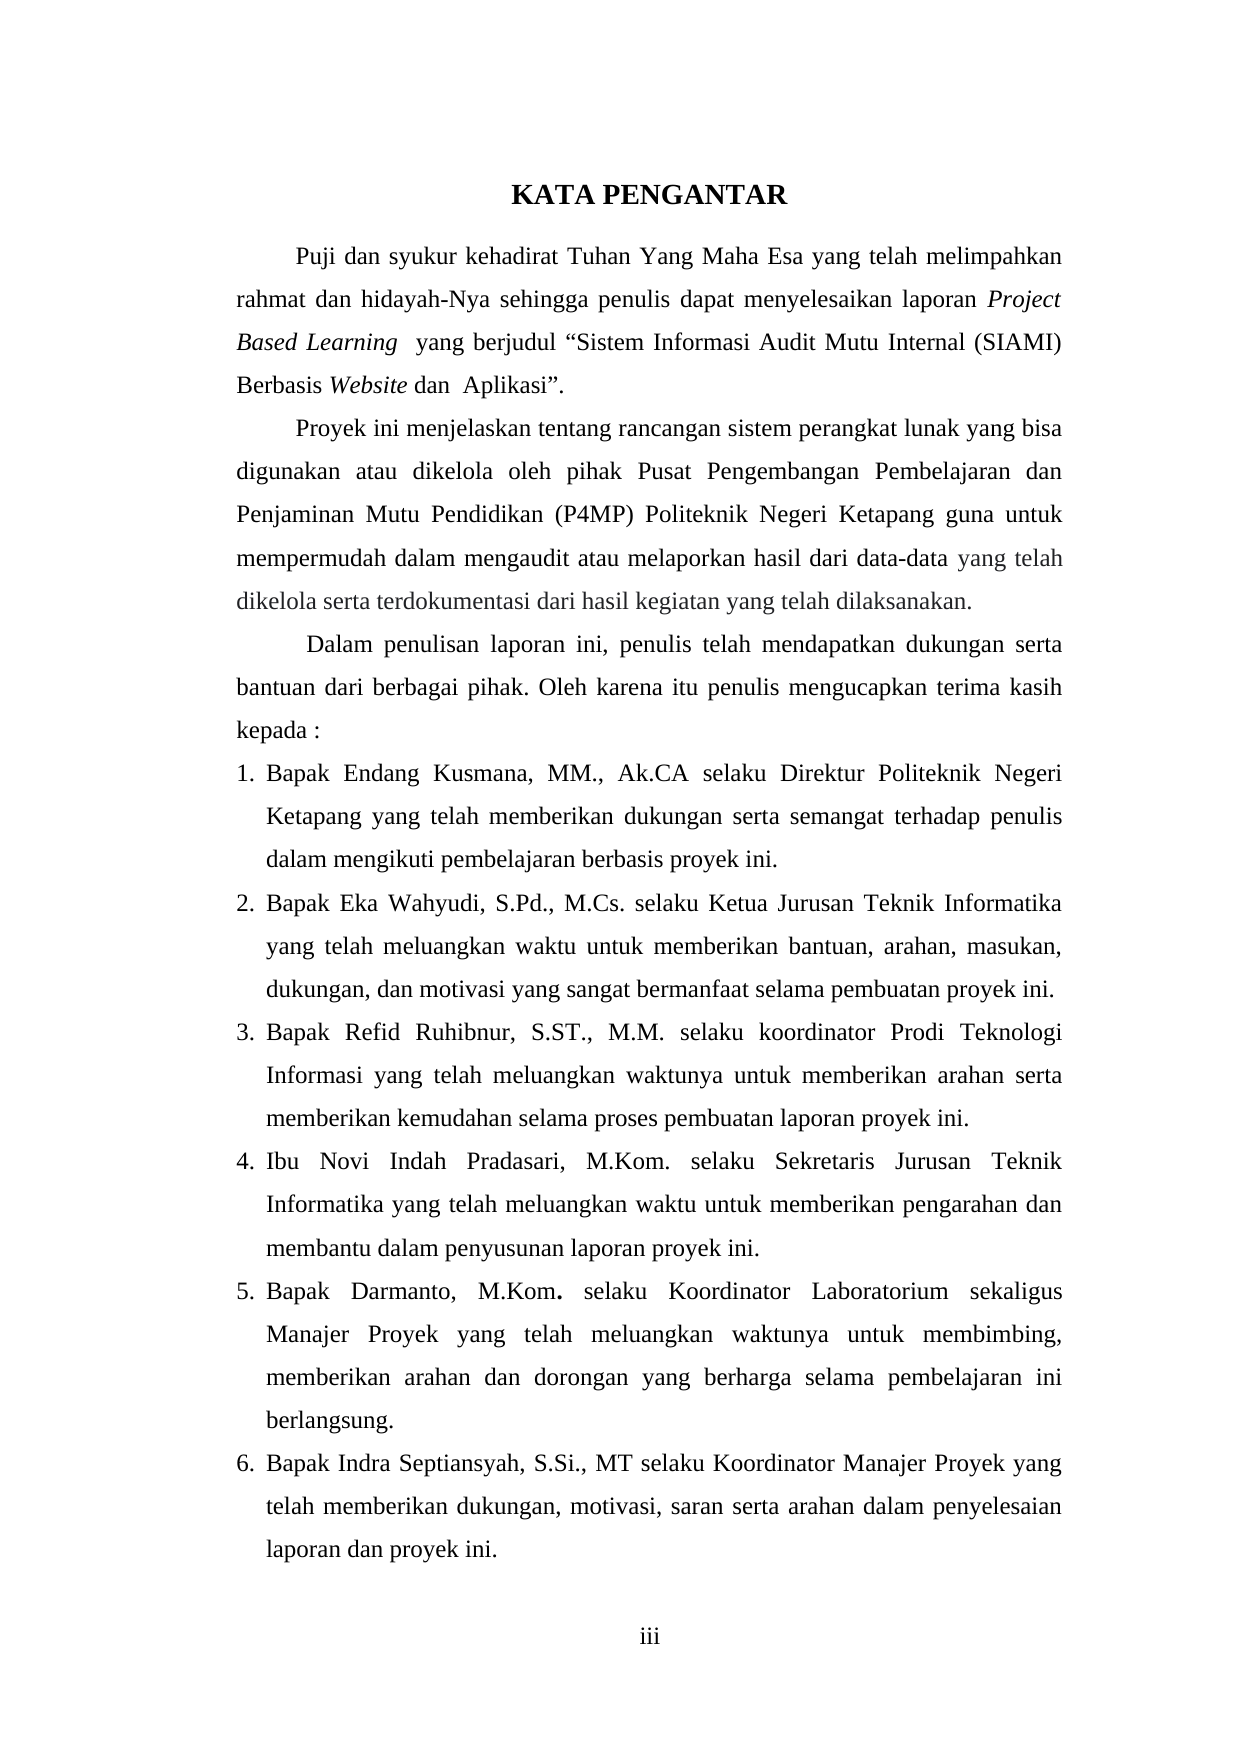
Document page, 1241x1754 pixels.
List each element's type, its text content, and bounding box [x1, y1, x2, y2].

text Dalam penulisan laporan ini, penulis telah mendapatkan dukungan serta bantuan dari berbagai pihak. Oleh karena itu penulis mengucapkan terima kasih kepada : [236, 629, 1063, 744]
list Ibu Novi Indah Pradasari, M.Kom. selaku Sekretaris Jurusan Teknik Informatika yang telah meluangkan waktu untuk memberikan pengarahan dan membantu dalam penyusunan laporan proyek ini. [236, 1146, 1063, 1261]
list Bapak Indra Septiansyah, S.Si., MT selaku Koordinator Manajer Proyek yang telah memberikan dukungan, motivasi, saran serta arahan dalam penyelesaian laporan dan proyek ini. [236, 1448, 1063, 1563]
list Bapak Refid Ruhibnur, S.ST., M.M. selaku koordinator Prodi Teknologi Informasi yang telah meluangkan waktunya untuk memberikan arahan serta memberikan kemudahan selama proses pembuatan laporan proyek ini. [236, 1017, 1063, 1132]
subtitle KATA PENGANTAR [251, 177, 1048, 211]
text Proyek ini menjelaskan tentang rancangan sistem perangkat lunak yang bisa digunakan atau dikelola oleh pihak Pusat Pengembangan Pembelajaran dan Penjaminan Mutu Pendidikan (P4MP) Politeknik Negeri Ketapang guna untuk mempermudah dalam mengaudit atau melaporkan hasil dari data-data yang telah dikelola serta terdokumentasi dari hasil kegiatan yang telah dilaksanakan. [236, 413, 1063, 614]
text Puji dan syukur kehadirat Tuhan Yang Maha Esa yang telah melimpahkan rahmat dan hidayah-Nya sehingga penulis dapat menyelesaikan laporan Project Based Learning yang berjudul “Sistem Informasi Audit Mutu Internal (SIAMI) Berbasis Website dan Aplikasi”. [236, 241, 1063, 399]
list Bapak Eka Wahyudi, S.Pd., M.Cs. selaku Ketua Jurusan Teknik Informatika yang telah meluangkan waktu untuk memberikan bantuan, arahan, masukan, dukungan, dan motivasi yang sangat bermanfaat selama pembuatan proyek ini. [236, 888, 1063, 1003]
list Bapak Darmanto, M.Kom. selaku Koordinator Laboratorium sekaligus Manajer Proyek yang telah meluangkan waktunya untuk membimbing, memberikan arahan dan dorongan yang berharga selama pembelajaran ini berlangsung. [236, 1276, 1063, 1434]
list Bapak Endang Kusmana, MM., Ak.CA selaku Direktur Politeknik Negeri Ketapang yang telah memberikan dukungan serta semangat terhadap penulis dalam mengikuti pembelajaran berbasis proyek ini. [236, 758, 1063, 873]
